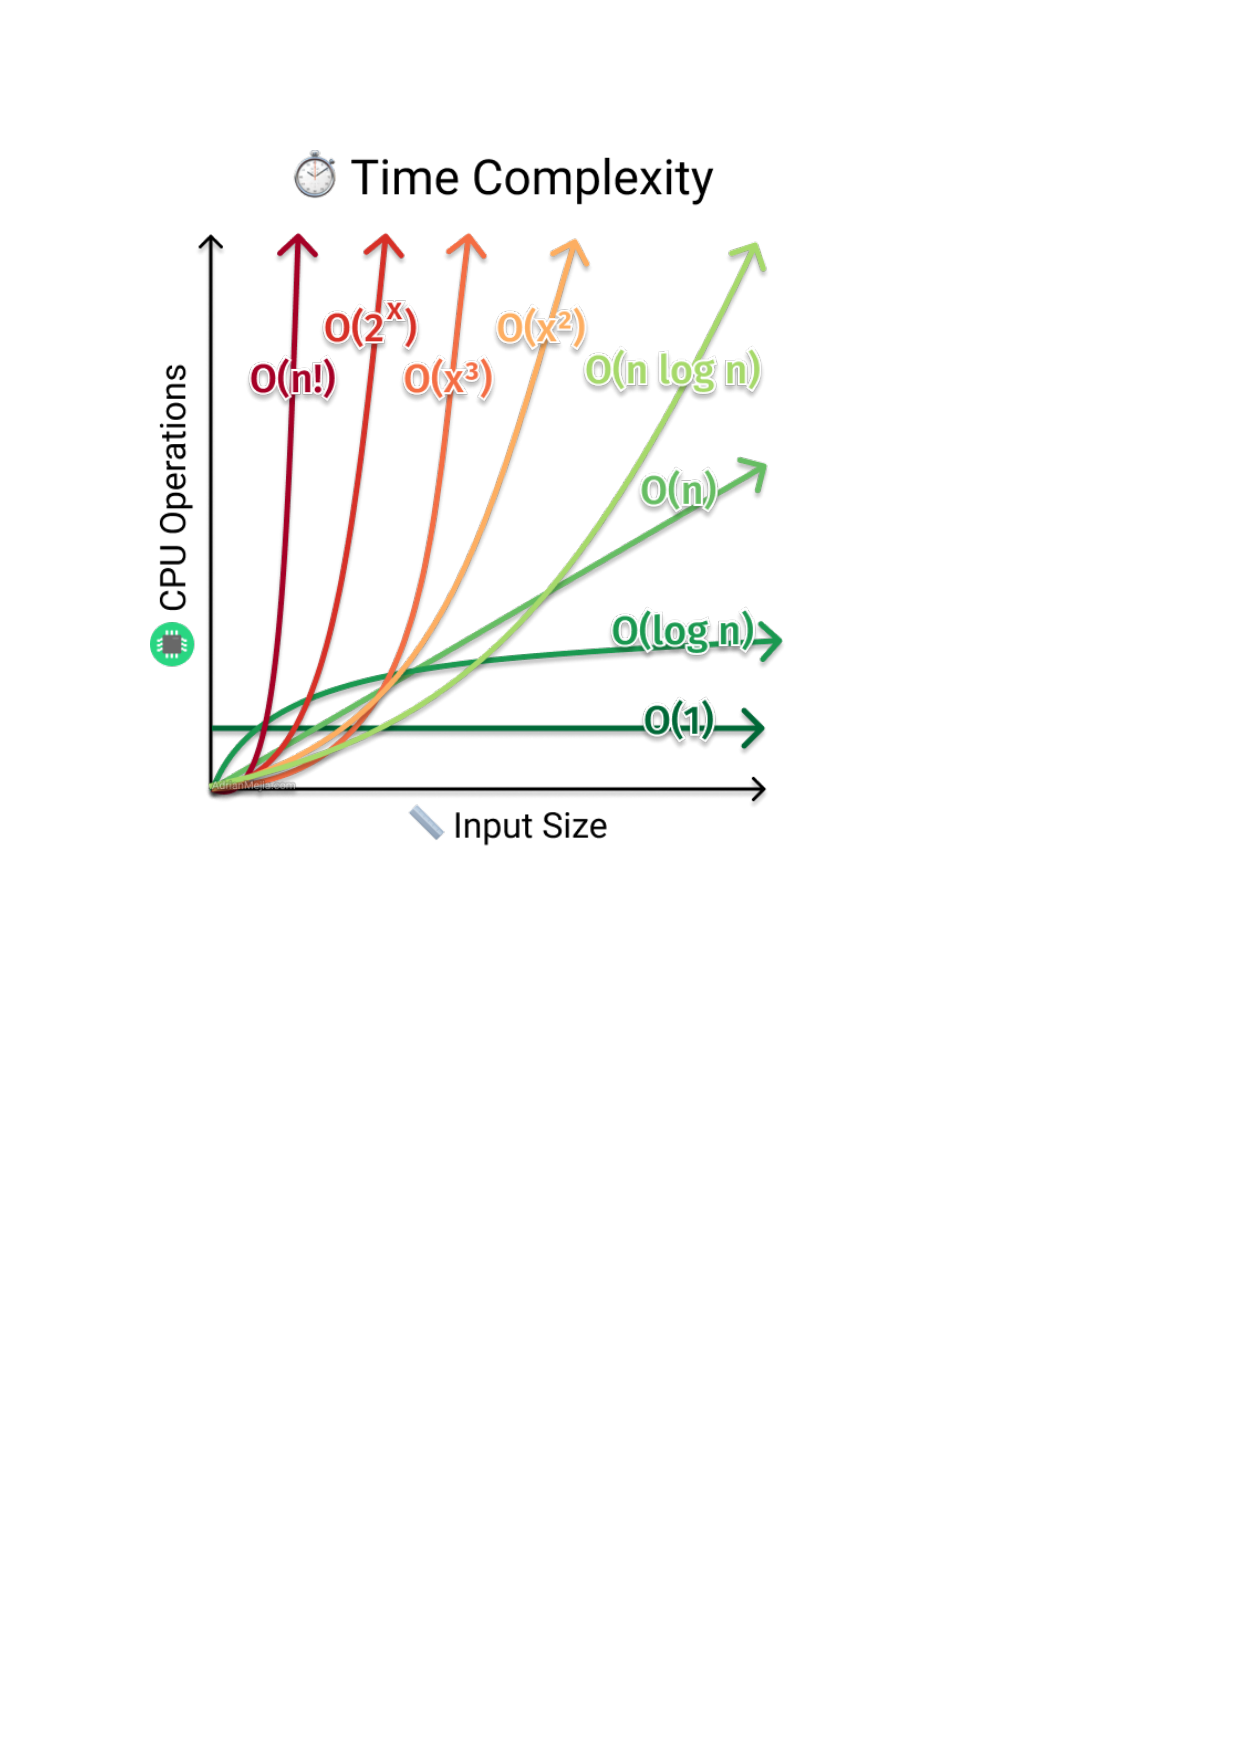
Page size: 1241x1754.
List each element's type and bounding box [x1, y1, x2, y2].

picture [150, 150, 836, 872]
